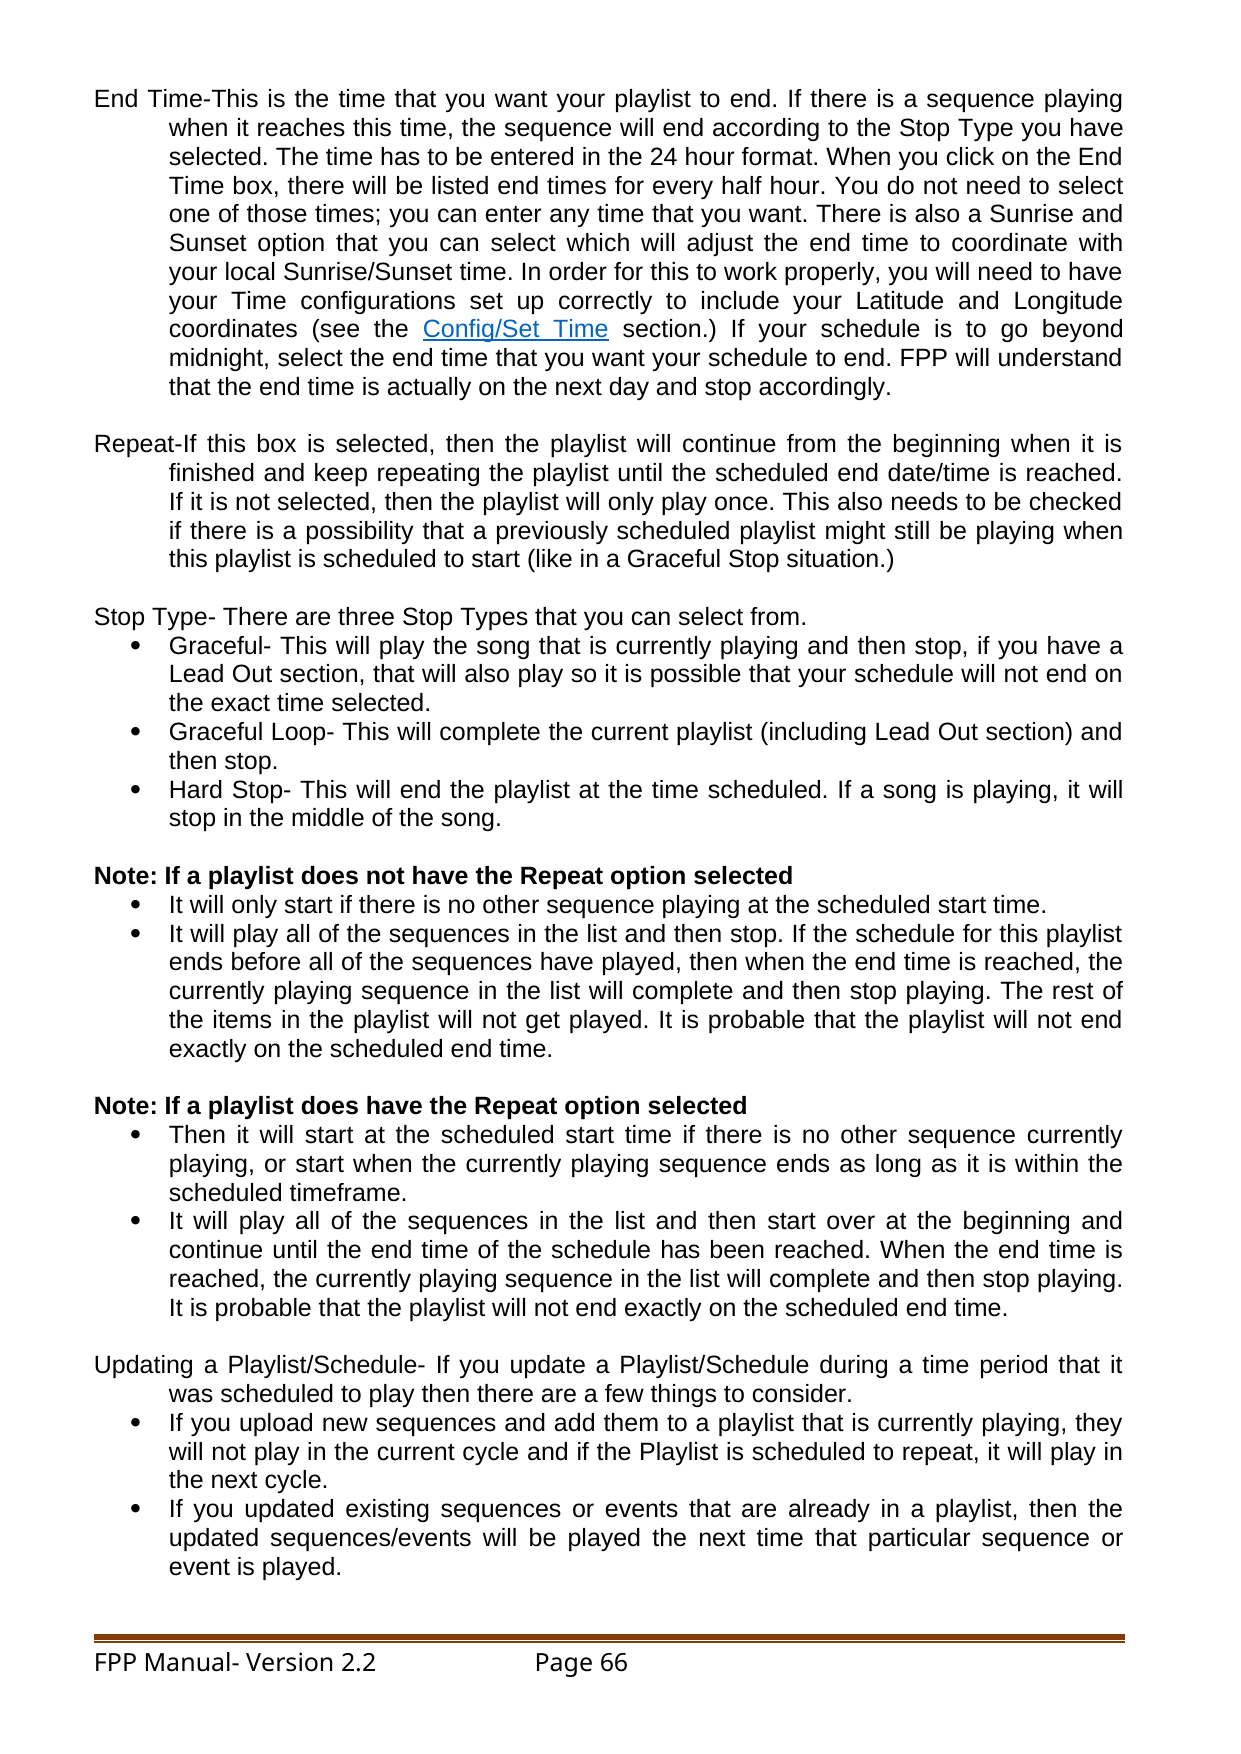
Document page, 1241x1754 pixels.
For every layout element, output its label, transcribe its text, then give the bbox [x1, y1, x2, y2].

list If you upload new sequences and add them to a playlist that is currently playing, they will not play in the current cycle and if the Playlist is scheduled to repeat, it will play in the next cycle. [131, 1408, 1125, 1494]
text End Time-This is the time that you want your playlist to end. If there is a sequence playing when it reaches this time, the sequence will end according to the Stop Type you have selected. The time has to be entered in the 24 hour format. When you click on the End Time box, there will be listed end times for every half hour. You do not need to select one of those times; you can enter any time that you want. There is also a Sunrise and Sunset option that you can select which will adjust the end time to coordinate with your local Sunrise/Sunset time. In order for this to work properly, you will need to have your Time configurations set up correctly to include your Latitude and Longitude coordinates (see the Config/Set Time section.) If your schedule is to go beyond midnight, select the end time that you want your schedule to end. FPP will understand that the end time is actually on the next day and stop accordingly. [94, 84, 1125, 401]
list It will play all of the sequences in the list and then stop. If the schedule for this playlist ends before all of the sequences have played, then when the end time is reached, the currently playing sequence in the list will complete and then stop playing. The rest of the items in the playlist will not get played. It is probable that the playlist will not end exactly on the scheduled end time. [131, 918, 1125, 1062]
text Repeat-If this box is selected, then the playlist will continue from the beginning when it is finished and keep repeating the playlist until the scheduled end date/time is reached. If it is not selected, then the playlist will only play once. This also needs to be checked if there is a possibility that a previously scheduled playlist might still be playing when this playlist is scheduled to start (like in a Graceful Stop situation.) [94, 429, 1125, 573]
text Note: If a playlist does not have the Repeat option selected [94, 861, 1125, 890]
list If you updated existing sequences or events that are already in a playlist, then the updated sequences/events will be played the next time that particular sequence or event is played. [131, 1494, 1125, 1580]
list Graceful Loop- This will complete the current playlist (including Lead Out section) and then stop. [131, 717, 1125, 774]
list Hard Stop- This will end the playlist at the time scheduled. If a song is playing, it will stop in the middle of the song. [131, 774, 1125, 832]
list It will only start if there is no other sequence playing at the scheduled start time. [131, 890, 1125, 918]
text Stop Type- There are three Stop Types that you can select from. [94, 602, 1125, 631]
text Note: If a playlist does have the Repeat option selected [94, 1091, 1125, 1120]
list Then it will start at the scheduled start time if there is no other sequence currently playing, or start when the currently playing sequence ends as long as it is within the scheduled timeframe. [131, 1120, 1125, 1206]
list Graceful- This will play the song that is currently playing and then stop, if you have a Lead Out section, that will also play so it is possible that your schedule will not end on the exact time selected. [131, 631, 1125, 717]
list It will play all of the sequences in the list and then start over at the beginning and continue until the end time of the schedule has been reached. When the end time is reached, the currently playing sequence in the list will complete and then stop playing. It is probable that the playlist will not end exactly on the scheduled end time. [131, 1206, 1125, 1321]
text Updating a Playlist/Schedule- If you update a Playlist/Schedule during a time period that it was scheduled to play then there are a few things to consider. [94, 1350, 1125, 1408]
